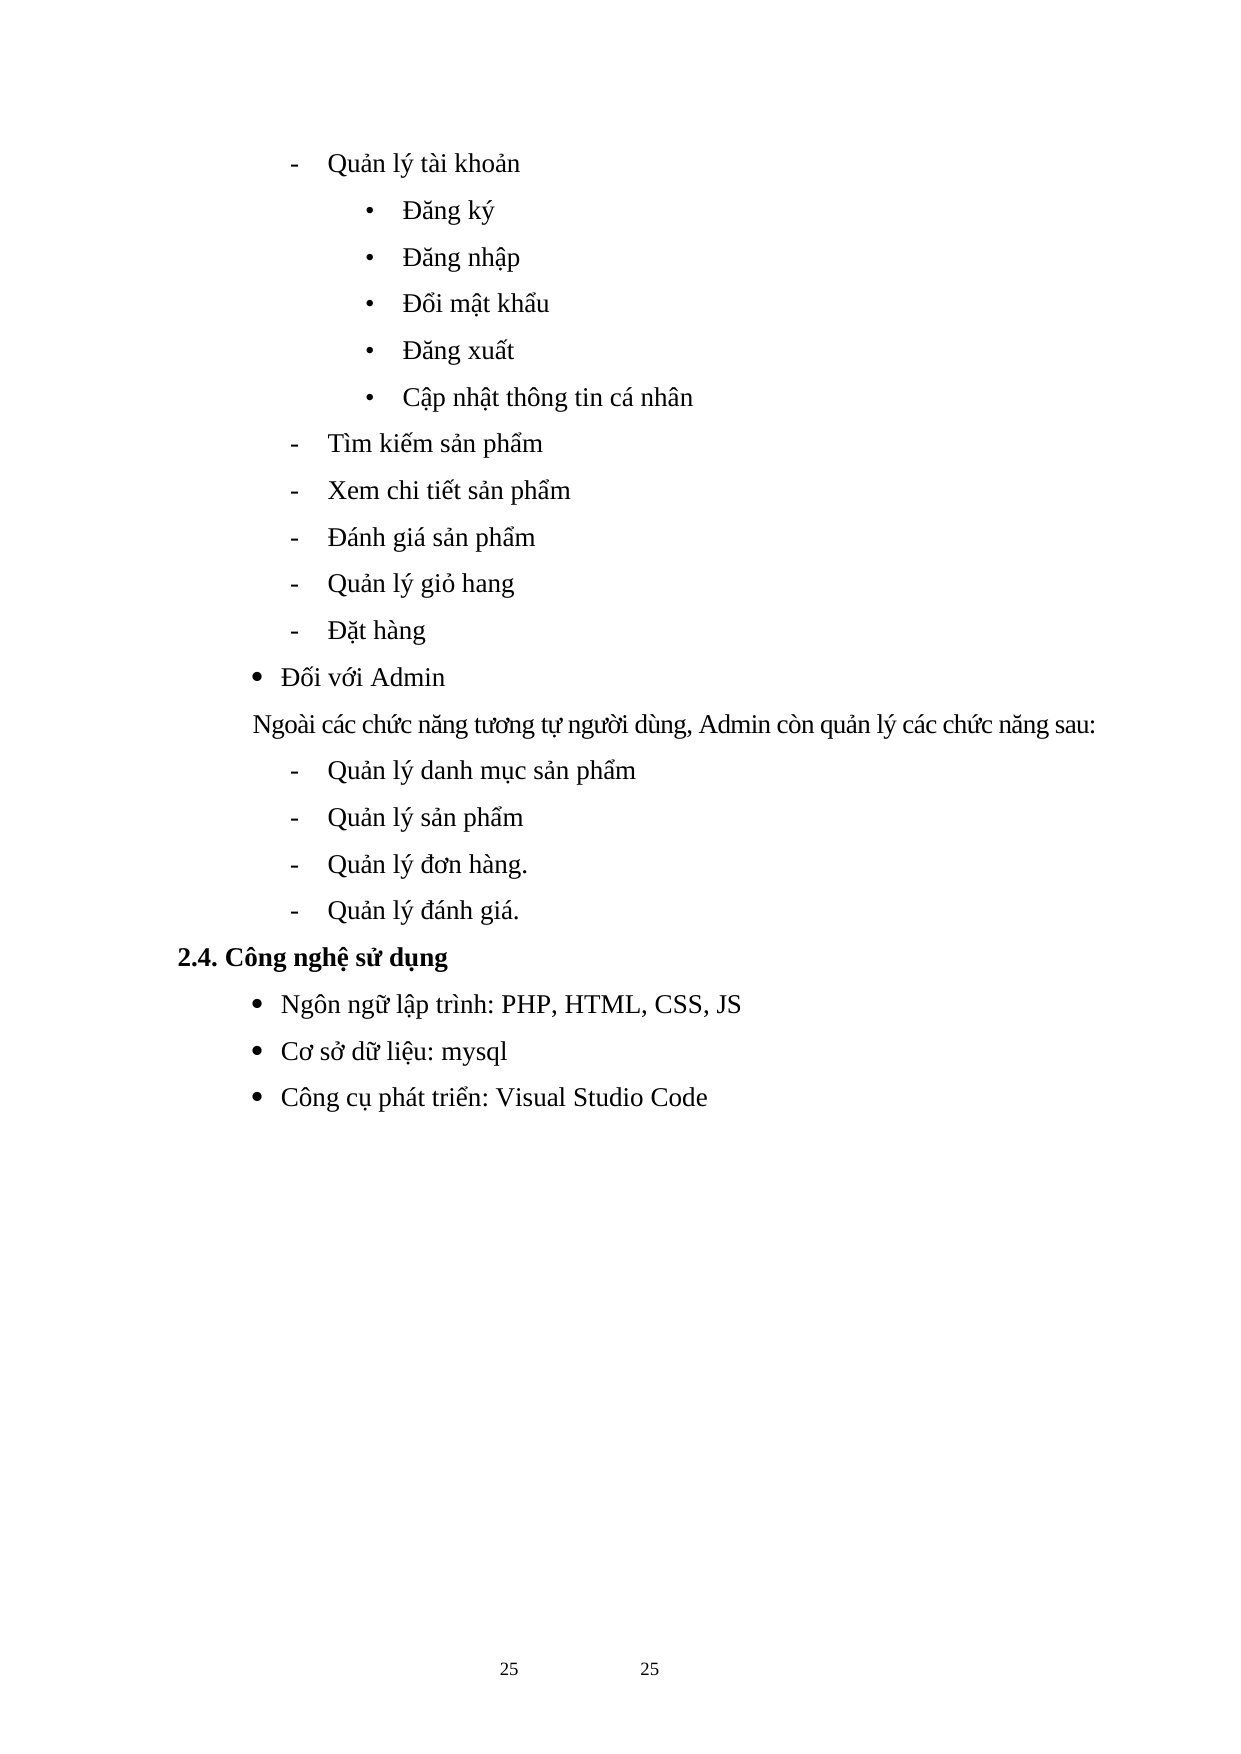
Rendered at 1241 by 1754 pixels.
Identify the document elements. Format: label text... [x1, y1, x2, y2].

text 2.4. Công nghệ sử dụng [177, 941, 1122, 972]
list Cơ sở dữ liệu: mysql [177, 1035, 1122, 1066]
list Quản lý tài khoản [290, 148, 1122, 179]
list Quản lý danh mục sản phẩm [290, 754, 1122, 786]
list Cập nhật thông tin cá nhân [365, 381, 1122, 412]
list Quản lý đánh giá. [290, 894, 1122, 926]
list Quản lý sản phẩm [290, 801, 1122, 832]
list Đăng xuất [365, 334, 1122, 365]
list Đổi mật khẩu [365, 288, 1122, 319]
text Ngoài các chức năng tương tự người dùng, Admin còn quản lý các chức năng sau: [177, 708, 1122, 739]
list Đăng ký [365, 194, 1122, 225]
list Quản lý đơn hàng. [290, 848, 1122, 879]
list Công cụ phát triển: Visual Studio Code [177, 1082, 1122, 1113]
list Đánh giá sản phẩm [290, 521, 1122, 552]
list Quản lý giỏ hang [290, 568, 1122, 599]
list Đăng nhập [365, 241, 1122, 272]
list Đối với Admin [177, 661, 1122, 692]
list Tìm kiếm sản phẩm [290, 428, 1122, 459]
list Đặt hàng [290, 614, 1122, 645]
list Ngôn ngữ lập trình: PHP, HTML, CSS, JS [177, 988, 1122, 1019]
list Xem chi tiết sản phẩm [290, 474, 1122, 505]
